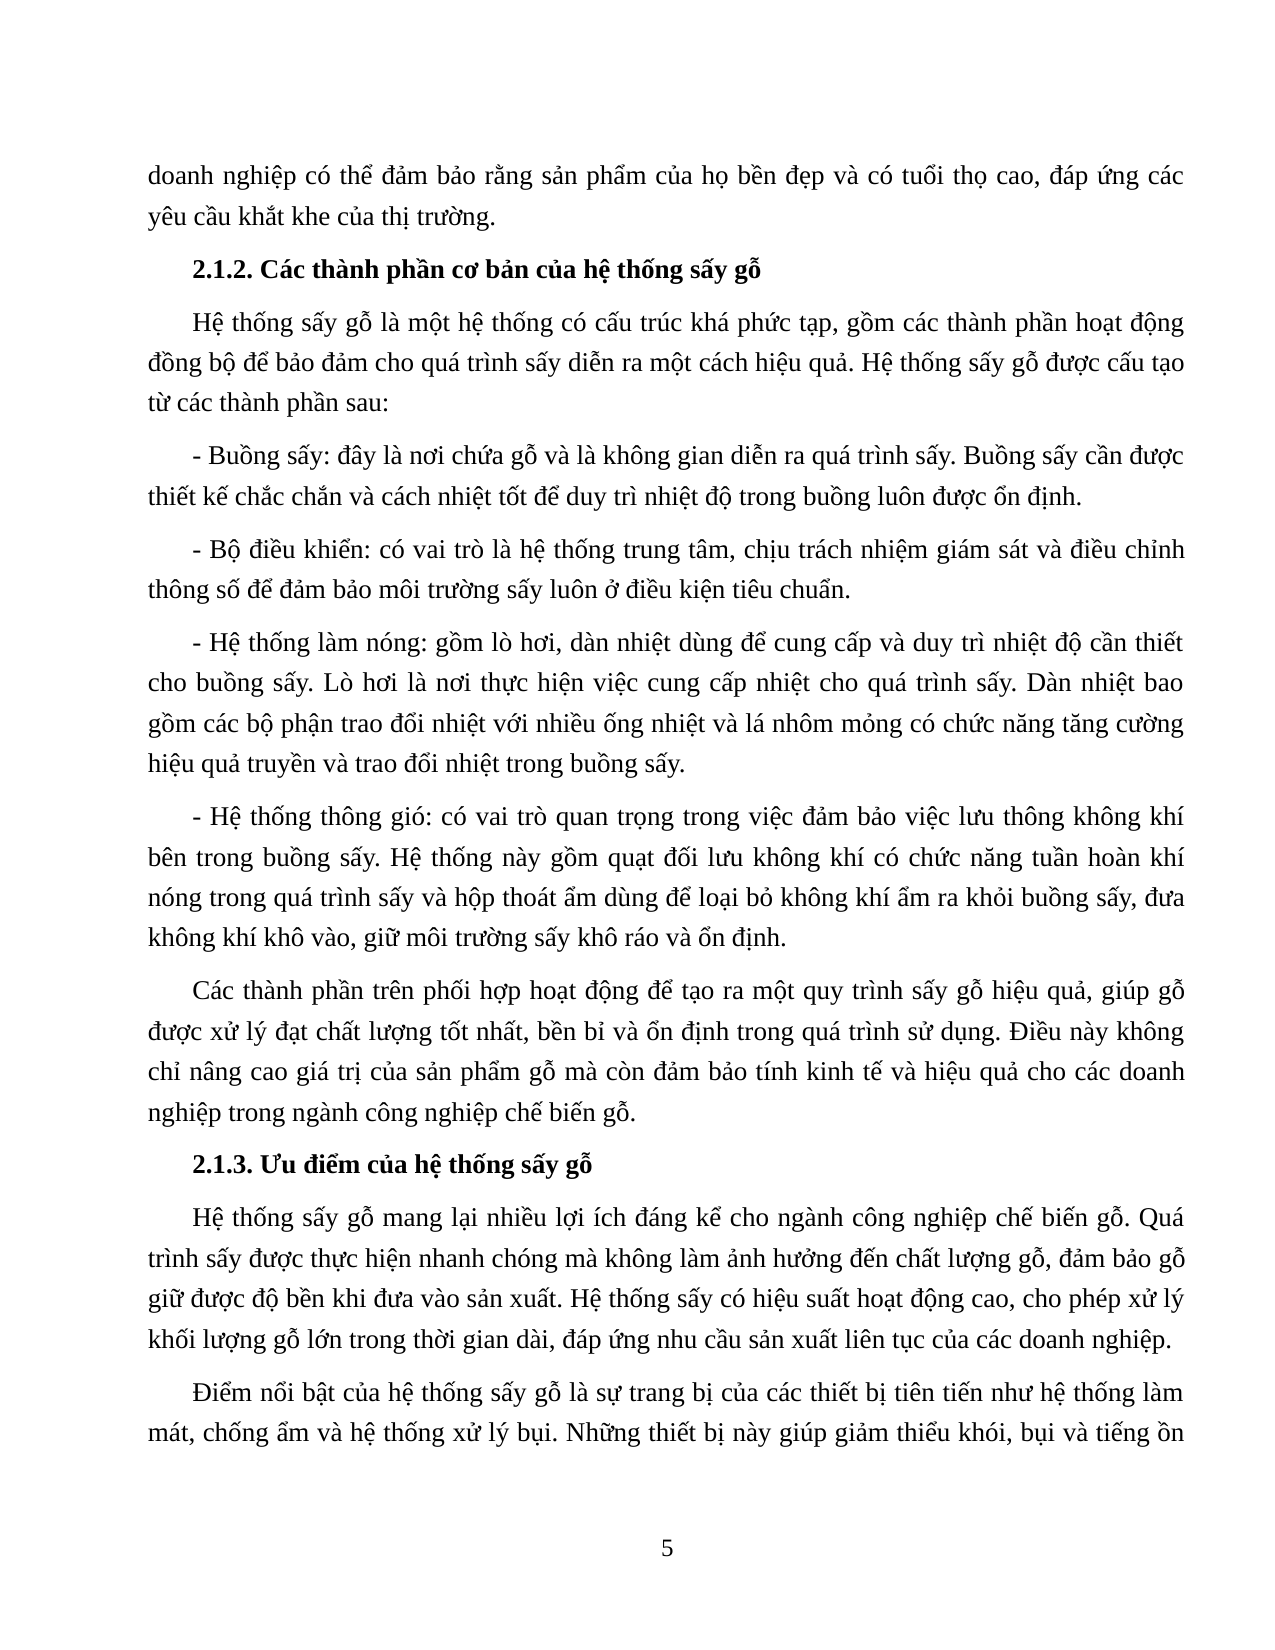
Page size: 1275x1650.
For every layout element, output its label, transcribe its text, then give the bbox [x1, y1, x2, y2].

subtitle 2.1.2. Các thành phần cơ bản của hệ thống sấy gỗ [148, 253, 1186, 284]
text Các thành phần trên phối hợp hoạt động để tạo ra một quy trình sấy gỗ hiệu quả, giúp gỗ được xử lý đạt chất lượng tốt nhất, bền bỉ và ổn định trong quá trình sử dụng. Điều này không chỉ nâng cao giá trị của sản phẩm gỗ mà còn đảm bảo tính kinh tế và hiệu quả cho các doanh nghiệp trong ngành công nghiệp chế biến gỗ. [148, 974, 1186, 1127]
subtitle 2.1.3. Ưu điểm của hệ thống sấy gỗ [148, 1148, 1186, 1180]
text - Bộ điều khiển: có vai trò là hệ thống trung tâm, chịu trách nhiệm giám sát và điều chỉnh thông số để đảm bảo môi trường sấy luôn ở điều kiện tiêu chuẩn. [148, 533, 1186, 604]
text - Hệ thống làm nóng: gồm lò hơi, dàn nhiệt dùng để cung cấp và duy trì nhiệt độ cần thiết cho buồng sấy. Lò hơi là nơi thực hiện việc cung cấp nhiệt cho quá trình sấy. Dàn nhiệt bao gồm các bộ phận trao đổi nhiệt với nhiều ống nhiệt và lá nhôm mỏng có chức năng tăng cường hiệu quả truyền và trao đổi nhiệt trong buồng sấy. [148, 626, 1186, 778]
text Hệ thống sấy gỗ mang lại nhiều lợi ích đáng kể cho ngành công nghiệp chế biến gỗ. Quá trình sấy được thực hiện nhanh chóng mà không làm ảnh hưởng đến chất lượng gỗ, đảm bảo gỗ giữ được độ bền khi đưa vào sản xuất. Hệ thống sấy có hiệu suất hoạt động cao, cho phép xử lý khối lượng gỗ lớn trong thời gian dài, đáp ứng nhu cầu sản xuất liên tục của các doanh nghiệp. [148, 1201, 1186, 1354]
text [148, 159, 1186, 231]
text - Buồng sấy: đây là nơi chứa gỗ và là không gian diễn ra quá trình sấy. Buồng sấy cần được thiết kế chắc chắn và cách nhiệt tốt để duy trì nhiệt độ trong buồng luôn được ổn định. [148, 439, 1186, 511]
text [148, 1376, 1186, 1447]
text - Hệ thống thông gió: có vai trò quan trọng trong việc đảm bảo việc lưu thông không khí bên trong buồng sấy. Hệ thống này gồm quạt đối lưu không khí có chức năng tuần hoàn khí nóng trong quá trình sấy và hộp thoát ẩm dùng để loại bỏ không khí ẩm ra khỏi buồng sấy, đưa không khí khô vào, giữ môi trường sấy khô ráo và ổn định. [148, 800, 1186, 953]
text Hệ thống sấy gỗ là một hệ thống có cấu trúc khá phức tạp, gồm các thành phần hoạt động đồng bộ để bảo đảm cho quá trình sấy diễn ra một cách hiệu quả. Hệ thống sấy gỗ được cấu tạo từ các thành phần sau: [148, 306, 1186, 418]
